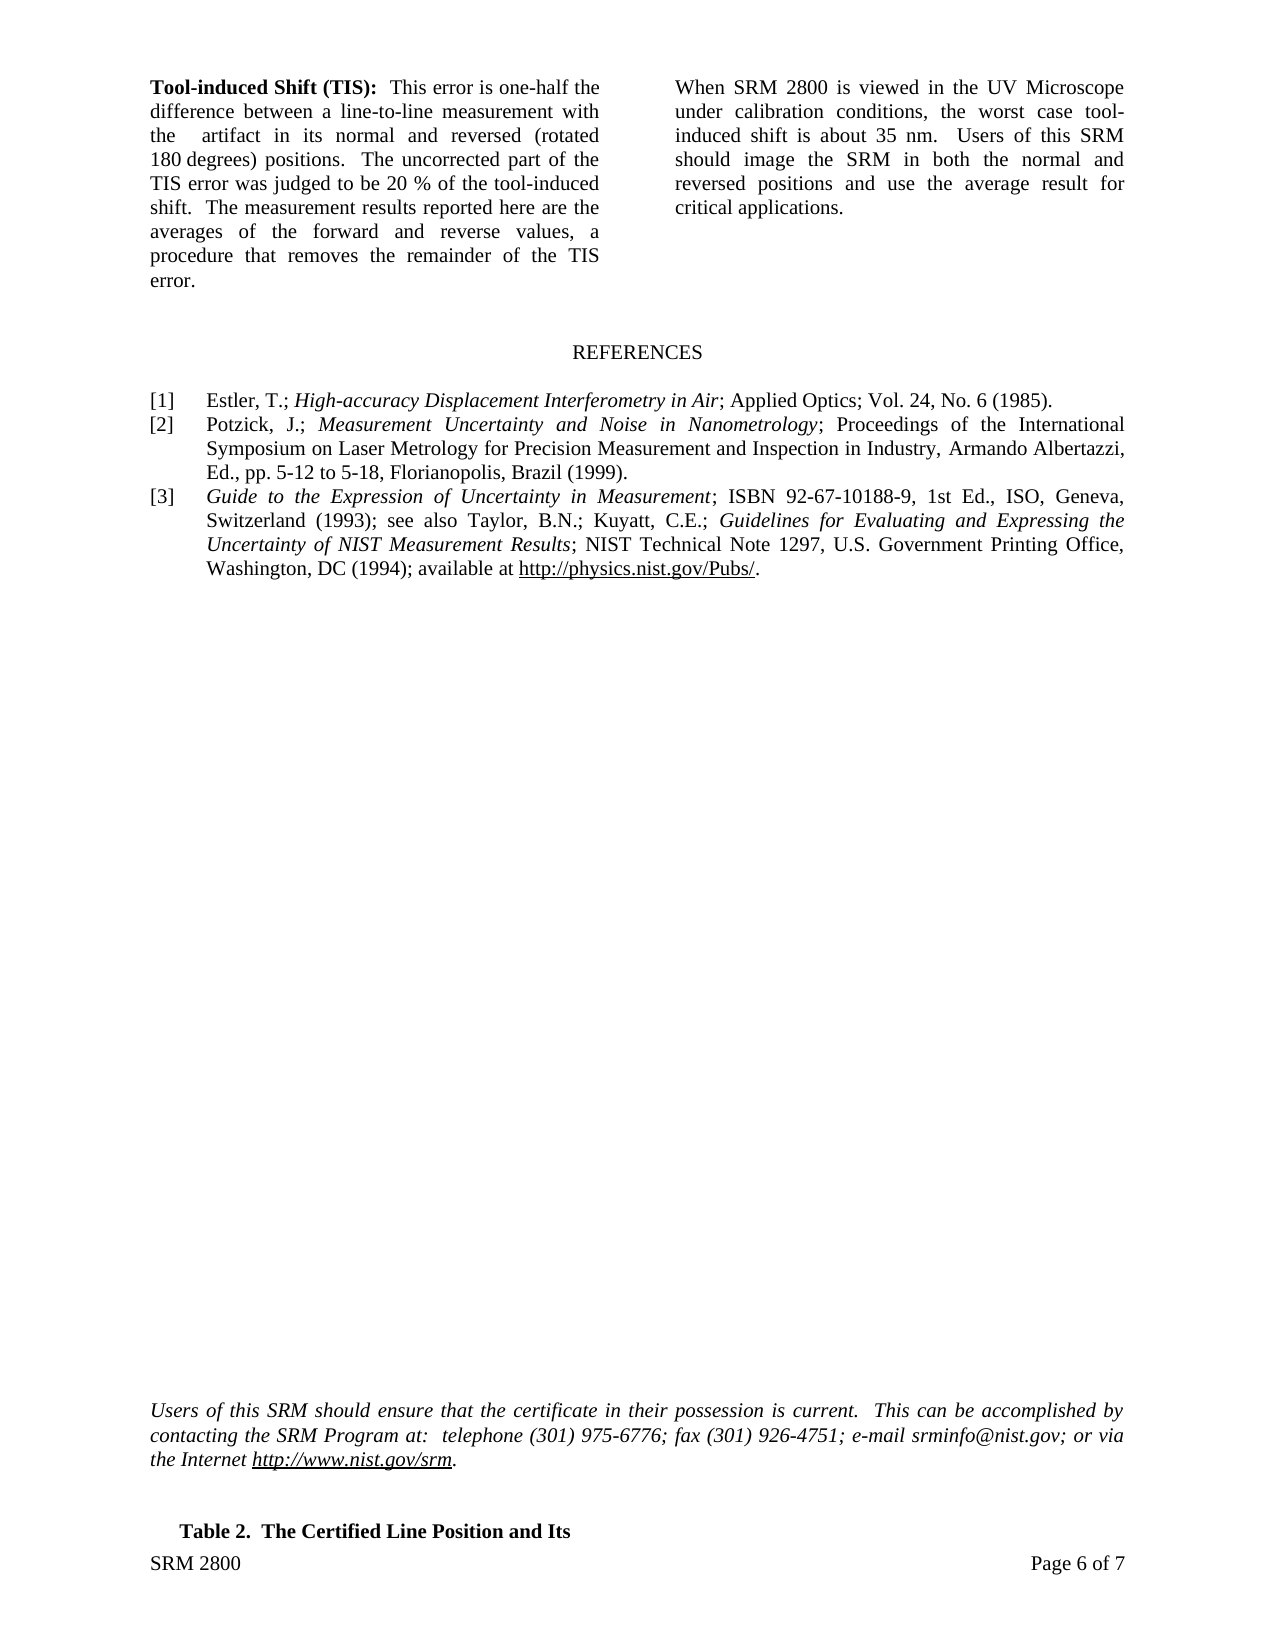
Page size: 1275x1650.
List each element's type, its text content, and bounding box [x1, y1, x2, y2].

text Users of this SRM should ensure that the certificate in their possession is current. This can be accomplished by contacting the SRM Program at: telephone (301) 975-6776; fax (301) 926-4751; e-mail srminfo@nist.gov; or via the Internet http://www.nist.gov/srm. [150, 1398, 1125, 1471]
text When SRM 2800 is viewed in the UV Microscope under calibration conditions, the worst case tool-induced shift is about 35 nm. Users of this SRM should image the SRM in both the normal and reversed positions and use the average result for critical applications. [675, 75, 1125, 219]
text [2] Potzick, J.; Measurement Uncertainty and Noise in Nanometrology; Proceedings of the International Symposium on Laser Metrology for Precision Measurement and Inspection in Industry, Armando Albertazzi, Ed., pp. 5-12 to 5-18, Florianopolis, Brazil (1999). [149, 412, 1125, 484]
text [3] Guide to the Expression of Uncertainty in Measurement; ISBN 92-67-10188-9, 1st Ed., ISO, Geneva, Switzerland (1993); see also Taylor, B.N.; Kuyatt, C.E.; Guidelines for Evaluating and Expressing the Uncertainty of NIST Measurement Results; NIST Technical Note 1297, U.S. Government Printing Office, Washington, DC (1994); available at http://physics.nist.gov/Pubs/. [150, 484, 1125, 580]
text [1] Estler, T.; High-accuracy Displacement Interferometry in Air; Applied Optics; Vol. 24, No. 6 (1985). [150, 388, 1125, 412]
text REFERENCES [150, 340, 1125, 364]
text Table 2. The Certified Line Position and Its [150, 1519, 600, 1543]
text Tool-induced Shift (TIS): This error is one-half the difference between a line-to-line measurement with the artifact in its normal and reversed (rotated 180 degrees) positions. The uncorrected part of the TIS error was judged to be 20 % of the tool-induced shift. The measurement results reported here are the averages of the forward and reverse values, a procedure that removes the remainder of the TIS error. [150, 75, 600, 292]
